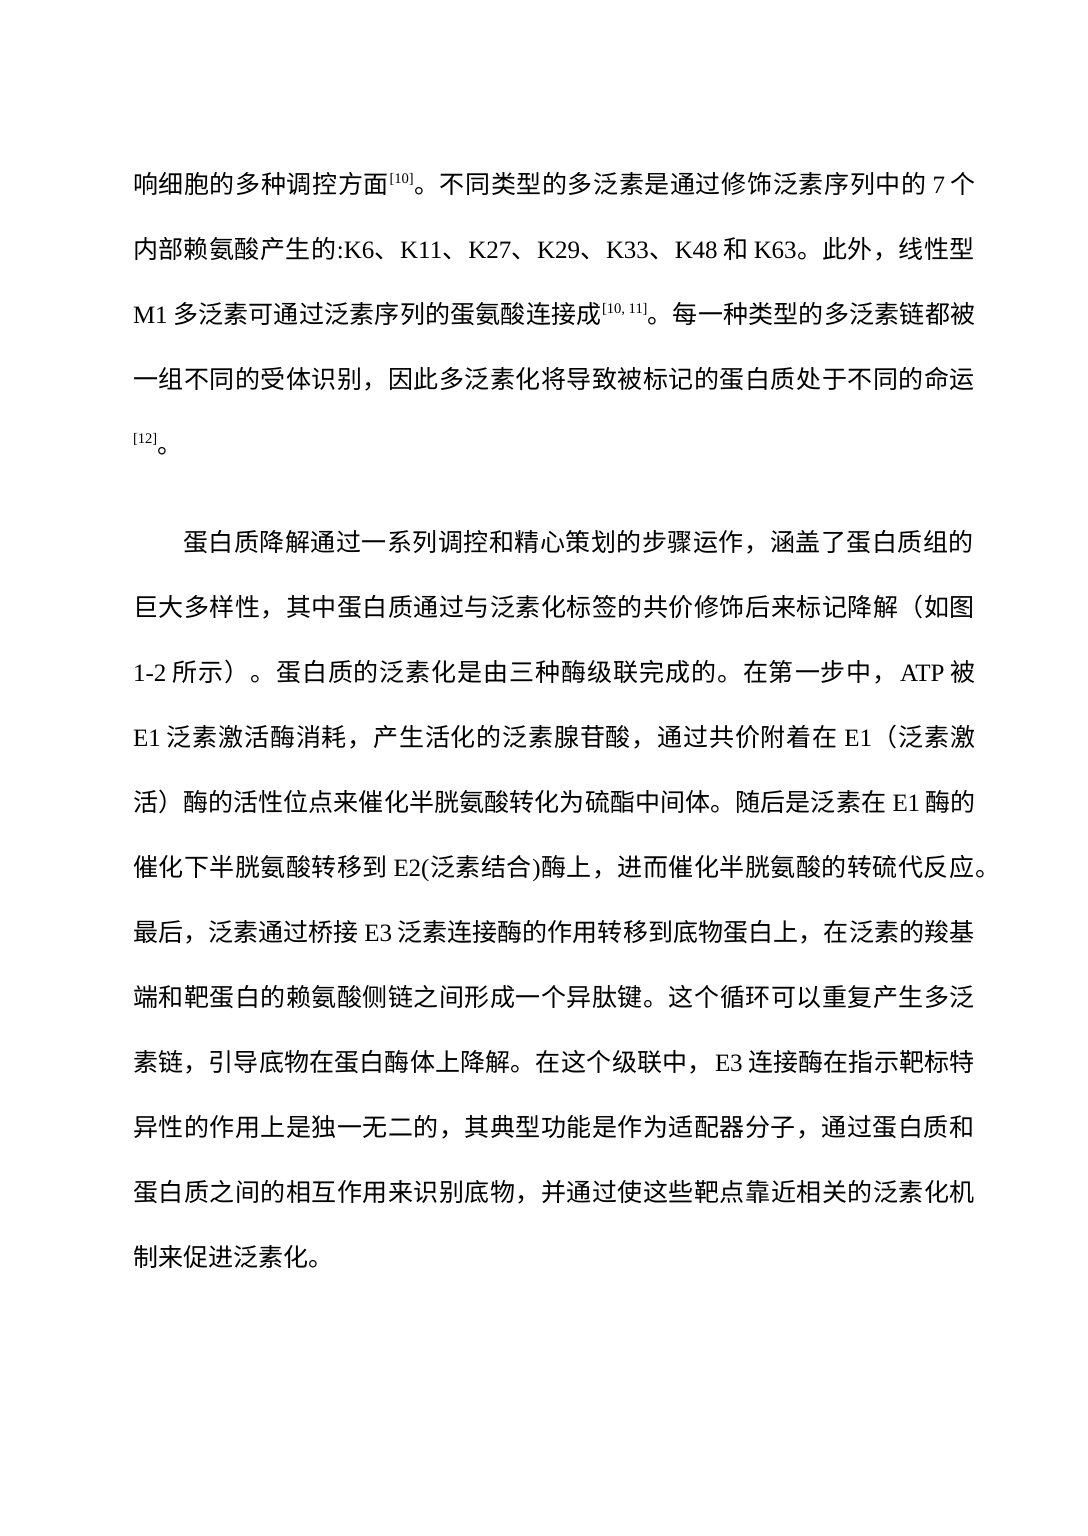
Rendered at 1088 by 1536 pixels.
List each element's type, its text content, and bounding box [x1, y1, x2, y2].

text 蛋白质降解通过一系列调控和精心策划的步骤运作，涵盖了蛋白质组的巨大多样性，其中蛋白质通过与泛素化标签的共价修饰后来标记降解（如图1-2所示）。蛋白质的泛素化是由三种酶级联完成的。在第一步中，ATP被E1泛素激活酶消耗，产生活化的泛素腺苷酸，通过共价附着在E1（泛素激活）酶的活性位点来催化半胱氨酸转化为硫酯中间体。随后是泛素在E1酶的催化下半胱氨酸转移到E2(泛素结合)酶上，进而催化半胱氨酸的转硫代反应。最后，泛素通过桥接E3泛素连接酶的作用转移到底物蛋白上，在泛素的羧基端和靶蛋白的赖氨酸侧链之间形成一个异肽键。这个循环可以重复产生多泛素链，引导底物在蛋白酶体上降解。在这个级联中，E3连接酶在指示靶标特异性的作用上是独一无二的，其典型功能是作为适配器分子，通过蛋白质和蛋白质之间的相互作用来识别底物，并通过使这些靶点靠近相关的泛素化机制来促进泛素化。 [133, 508, 975, 1288]
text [133, 150, 975, 475]
